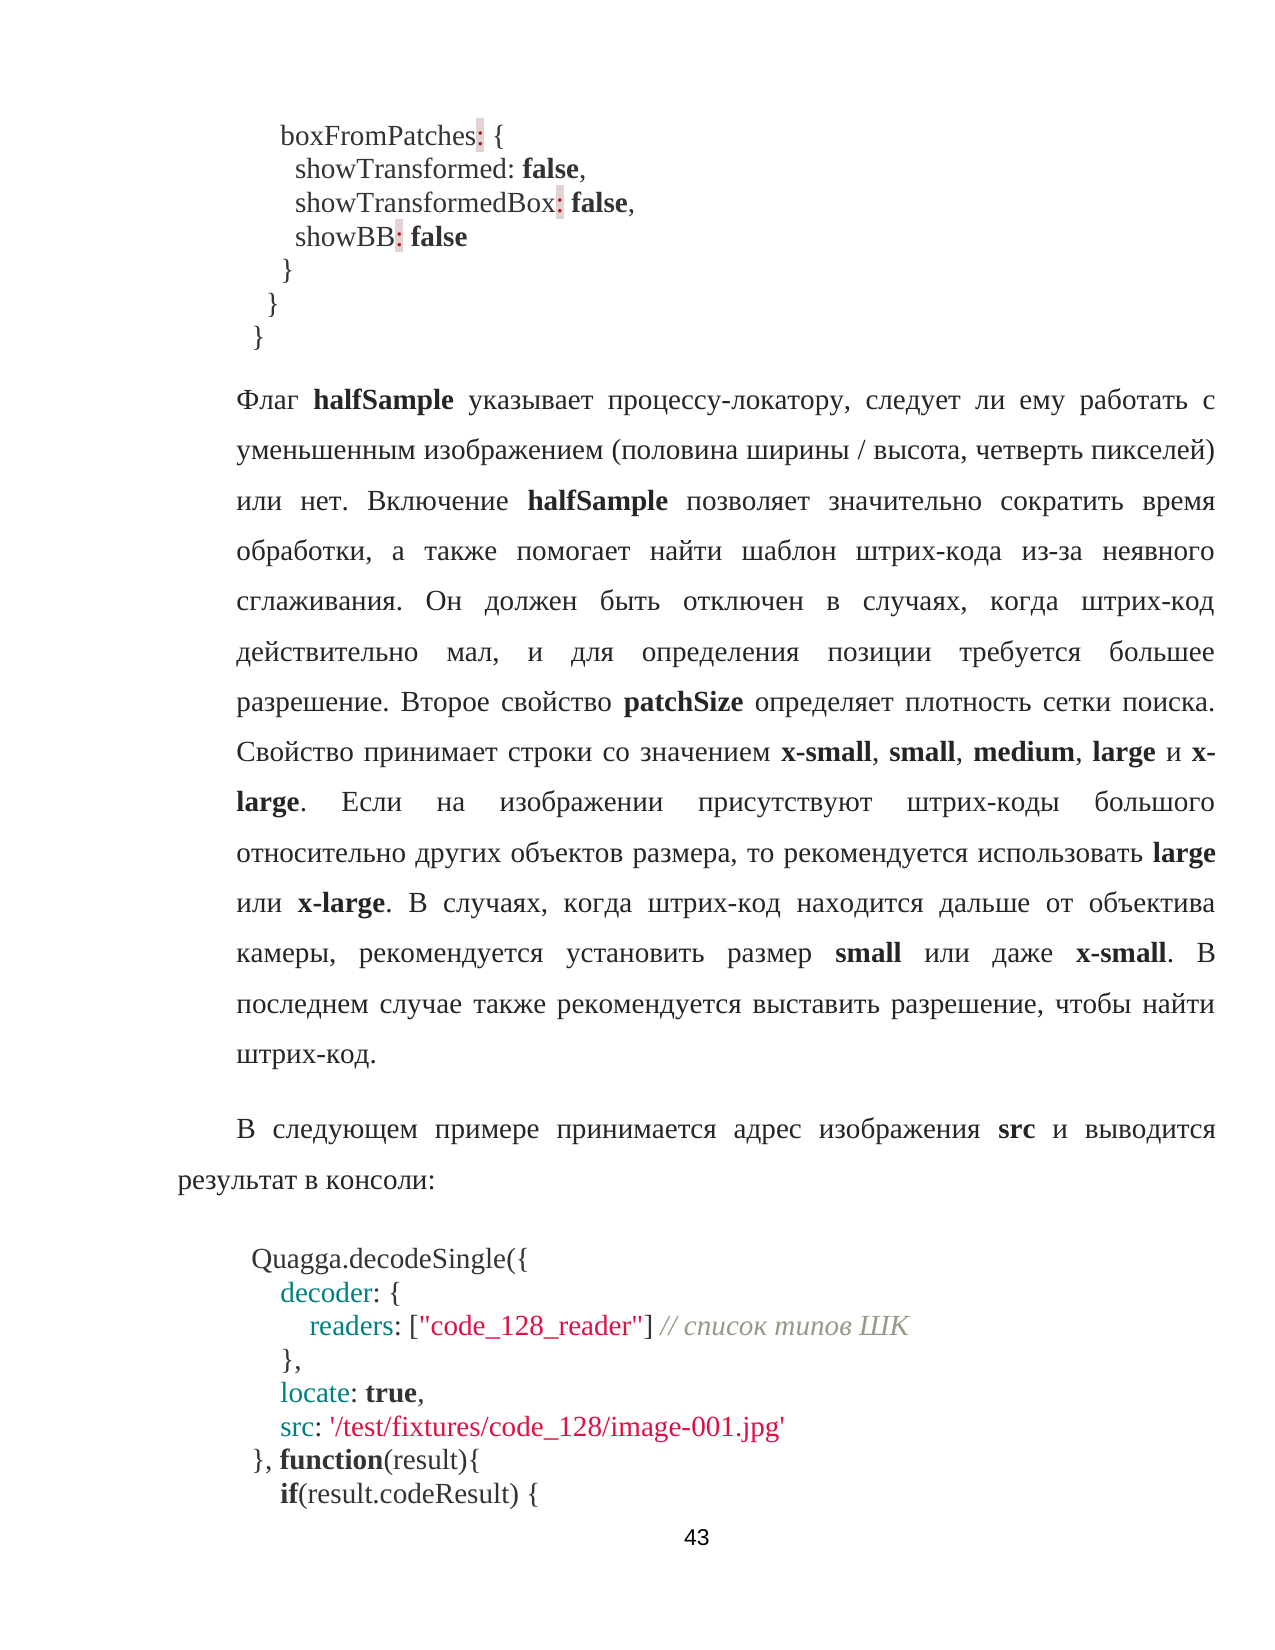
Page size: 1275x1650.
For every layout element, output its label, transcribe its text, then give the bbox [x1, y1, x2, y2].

text } [251, 319, 1216, 353]
text showTransformedBox: false, [251, 185, 556, 219]
text src: '/test/fixtures/code_128/image-001.jpg' [251, 1409, 1216, 1442]
text if(result.codeResult) { [251, 1476, 1216, 1509]
text boxFromPatches: { [484, 118, 1216, 152]
text showTransformedBox: false, [564, 185, 1216, 219]
text В следующем примере принимается адрес изображения src и выводится результат в консоли: [177, 1111, 1216, 1195]
text Quagga.decodeSingle({ [251, 1241, 1216, 1275]
text } [251, 252, 1216, 286]
text Флаг halfSample указывает процессу-локатору, следует ли ему работать с уменьшенным изображением (половина ширины / высота, четверть пикселей) или нет. Включение halfSample позволяет значительно сократить время обработки, а также помогает найти шаблон штрих-кода из-за неявного сглаживания. Он должен быть отключен в случаях, когда штрих-код действительно мал, и для определения позиции требуется большее разрешение. Второе свойство patchSize определяет плотность сетки поиска. Свойство принимает строки со значением x-small, small, medium, large и x-large. Если на изображении присутствуют штрих-коды большого относительно других объектов размера, то рекомендуется использовать large или x-large. В случаях, когда штрих-код находится дальше от объектива камеры, рекомендуется установить размер small или даже x-small. В последнем случае также рекомендуется выставить разрешение, чтобы найти штрих-код. [236, 382, 1216, 1070]
text locate: true, [251, 1375, 1216, 1409]
text }, [251, 1342, 1216, 1375]
text boxFromPatches: { [251, 118, 476, 152]
text }, function(result){ [251, 1442, 1216, 1476]
text decoder: { [251, 1275, 1216, 1308]
text showBB: false [251, 219, 395, 252]
text readers: ["code_128_reader"] // список типов ШК [251, 1308, 1216, 1342]
text showBB: false [403, 219, 1216, 252]
text showTransformed: false, [251, 152, 1216, 185]
text } [251, 286, 1216, 319]
